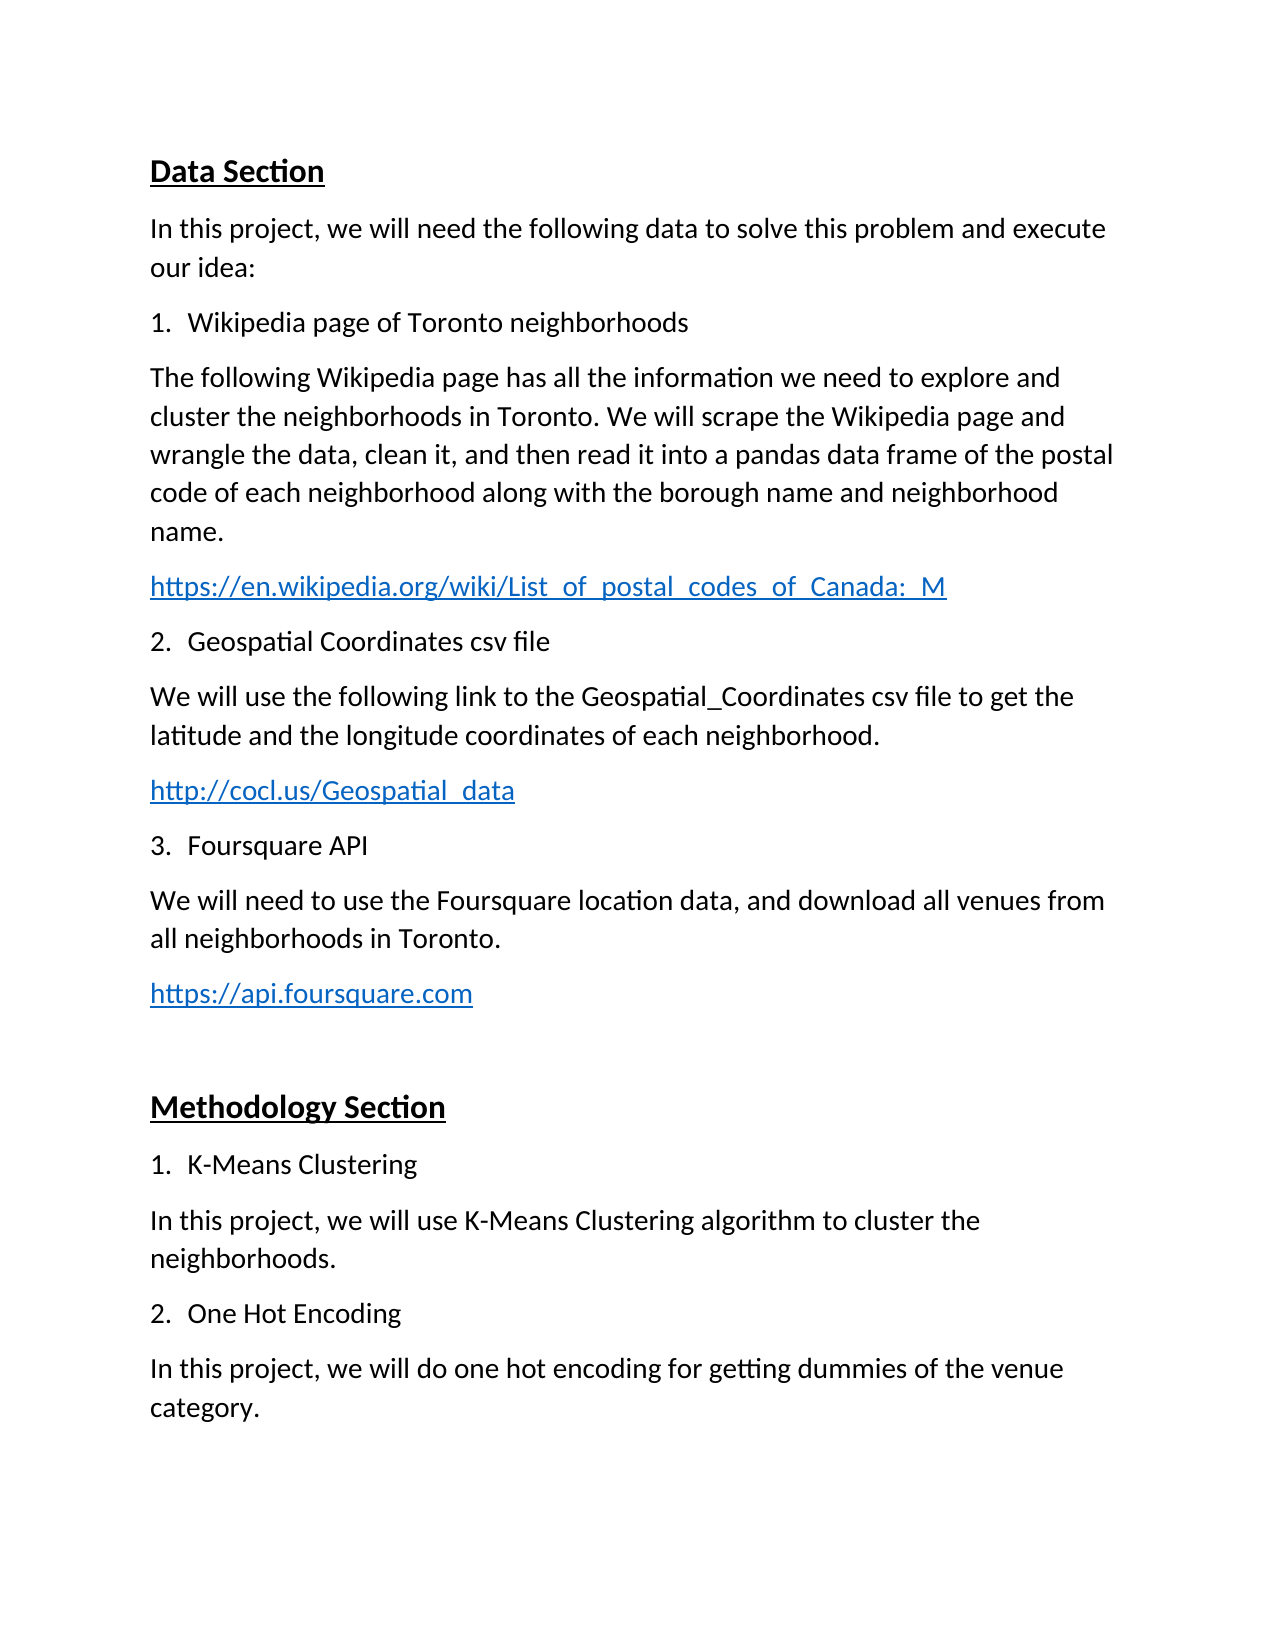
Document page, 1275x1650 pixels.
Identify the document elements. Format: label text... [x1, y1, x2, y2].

text https://api.foursquare.com [150, 976, 1125, 1011]
text Methodology Section [150, 1086, 1125, 1127]
list K-Means Clustering [150, 1146, 1125, 1182]
list Foursquare API [150, 827, 1125, 863]
text We will use the following link to the Geospatial_Coordinates csv file to get the latitude and the longitude coordinates of each neighborhood. [150, 678, 1125, 752]
text The following Wikipedia page has all the information we need to explore and cluster the neighborhoods in Toronto. We will scrape the Wikipedia page and wrangle the data, clean it, and then read it into a pandas data frame of the postal code of each neighborhood along with the borough name and neighborhood name. [150, 359, 1125, 549]
text In this project, we will need the following data to solve this problem and execute our idea: [150, 211, 1125, 285]
text https://en.wikipedia.org/wiki/List_of_postal_codes_of_Canada:_M [150, 568, 1125, 604]
list One Hot Encoding [150, 1295, 1125, 1331]
text In this project, we will do one hot encoding for getting dummies of the venue category. [150, 1350, 1125, 1424]
text In this project, we will use K-Means Clustering algorithm to cluster the neighborhoods. [150, 1202, 1125, 1276]
text http://cocl.us/Geospatial_data [150, 772, 1125, 807]
text We will need to use the Foursquare location data, and download all venues from all neighborhoods in Toronto. [150, 882, 1125, 956]
list Wikipedia page of Toronto neighborhoods [150, 304, 1125, 340]
list Geospatial Coordinates csv file [150, 623, 1125, 659]
text Data Section [150, 150, 1125, 191]
